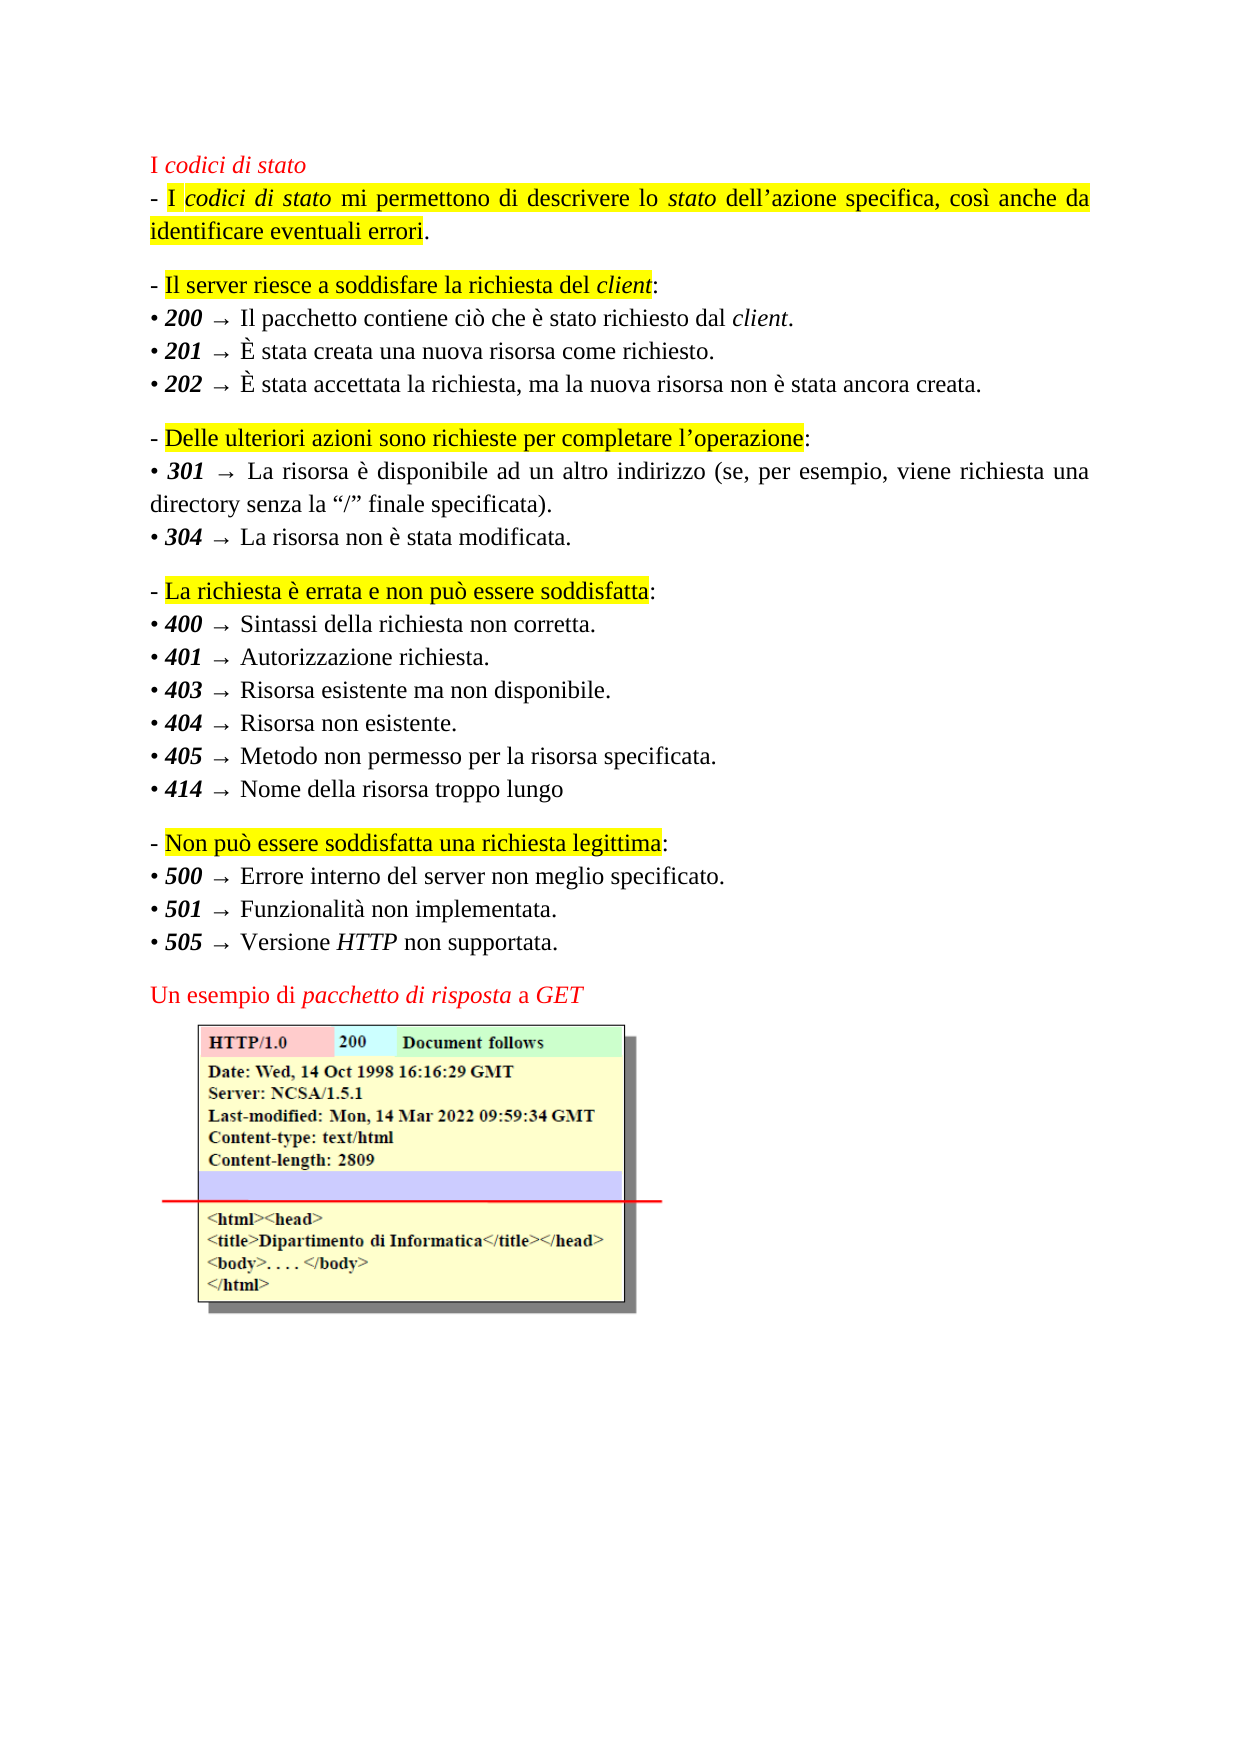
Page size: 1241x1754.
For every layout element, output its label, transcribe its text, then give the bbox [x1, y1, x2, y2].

picture [150, 1013, 673, 1323]
text I codici di stato - I codici di stato mi permettono di descrivere lo stato dell’azione specifica, così anche da identificare eventuali errori. [150, 150, 1090, 245]
text - Delle ulteriori azioni sono richieste per completare l’operazione: • 301 → La risorsa è disponibile ad un altro indirizzo (se, per esempio, viene richiesta una directory senza la “/” finale specificata). • 304 → La risorsa non è stata modificata. [150, 423, 1090, 551]
text - Non può essere soddisfatta una richiesta legittima: • 500 → Errore interno del server non meglio specificato. • 501 → Funzionalità non implementata. • 505 → Versione HTTP non supportata. [150, 828, 1090, 956]
text - La richiesta è errata e non può essere soddisfatta: • 400 → Sintassi della richiesta non corretta. • 401 → Autorizzazione richiesta. • 403 → Risorsa esistente ma non disponibile. • 404 → Risorsa non esistente. • 405 → Metodo non permesso per la risorsa specificata. • 414 → Nome della risorsa troppo lungo [150, 576, 1090, 803]
text - Il server riesce a soddisfare la richiesta del client: • 200 → Il pacchetto contiene ciò che è stato richiesto dal client. • 201 → È stata creata una nuova risorsa come richiesto. • 202 → È stata accettata la richiesta, ma la nuova risorsa non è stata ancora creata. [150, 270, 1090, 398]
